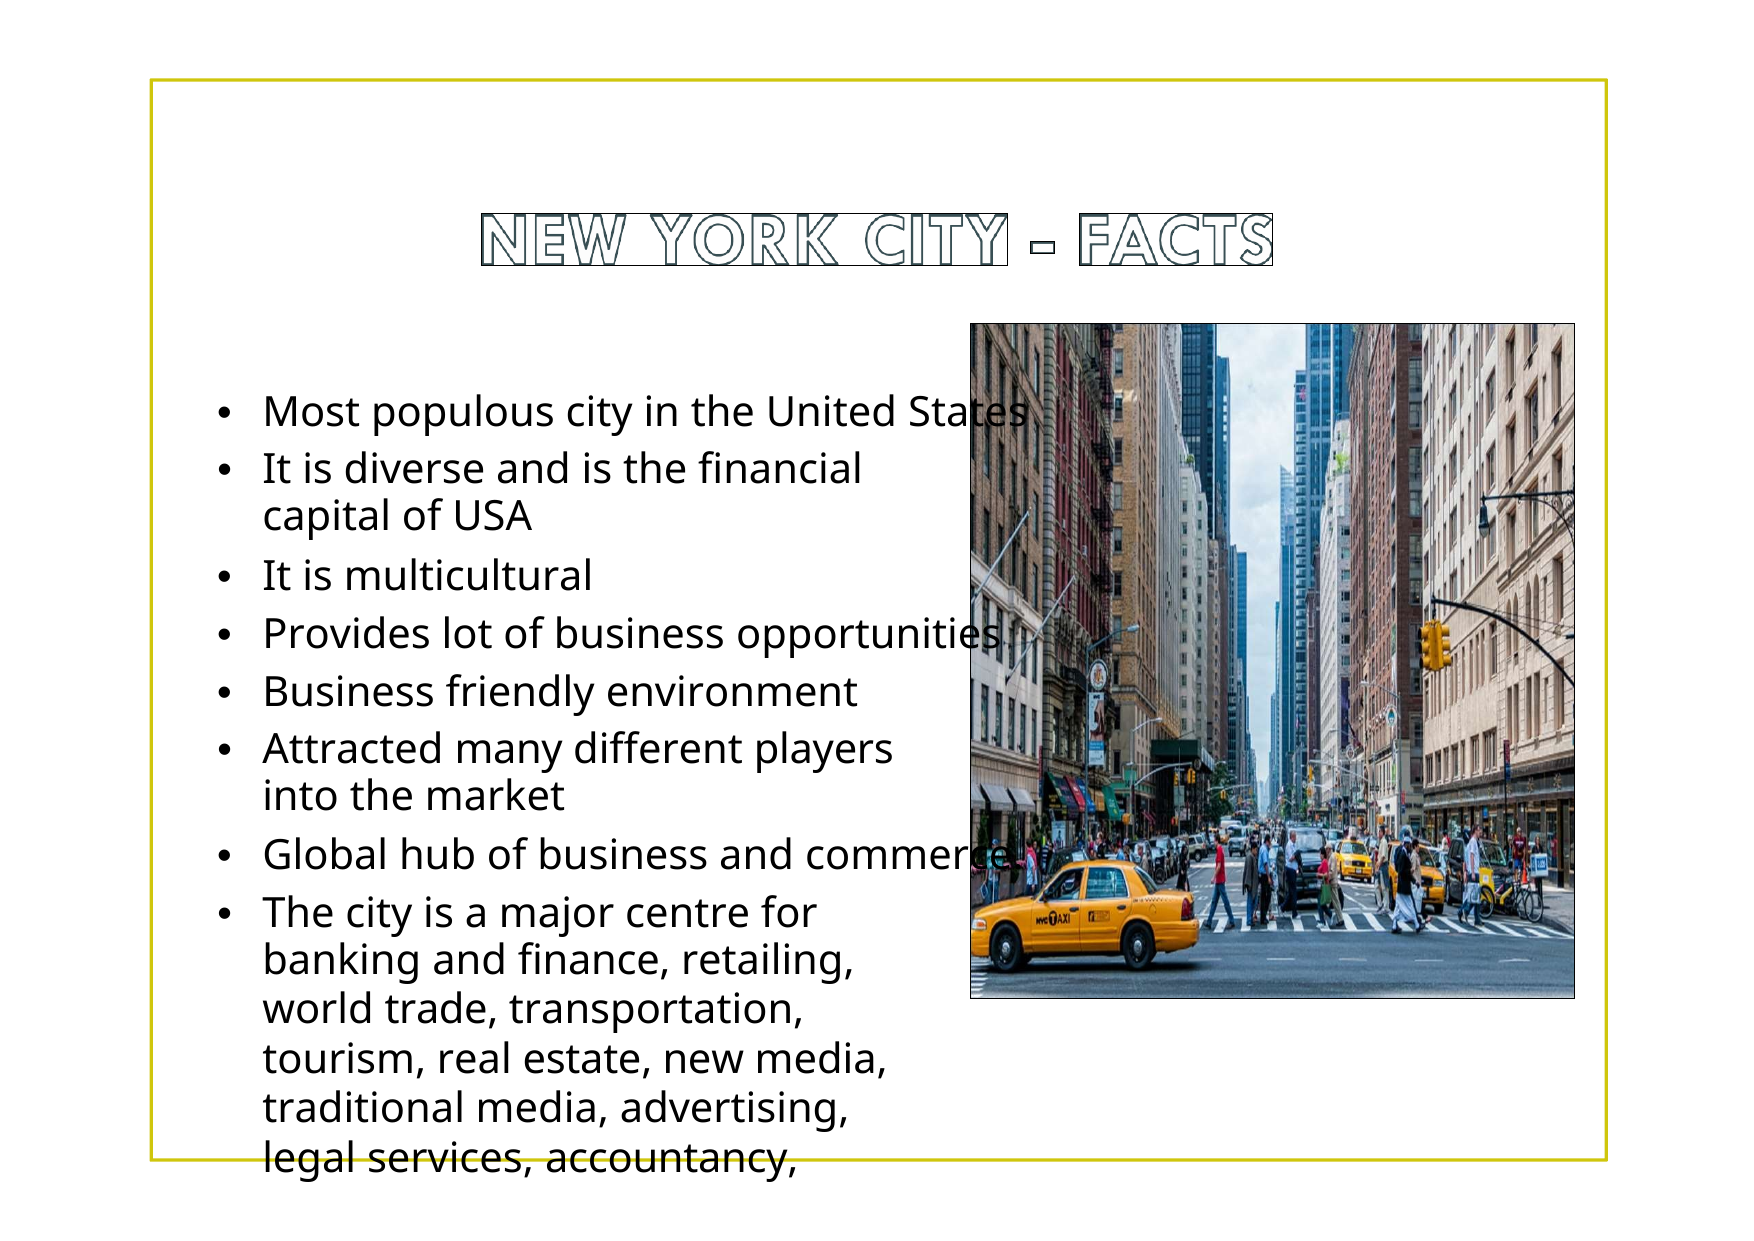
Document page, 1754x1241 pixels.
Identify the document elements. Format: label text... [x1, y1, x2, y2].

list Provides lot of business opportunities [217, 603, 1637, 660]
list Global hub of business and commerce. [217, 825, 1637, 882]
picture [482, 214, 1007, 265]
list Business friendly environment [217, 661, 1637, 718]
list Attracted many different players into the market [217, 724, 940, 823]
picture [1031, 242, 1054, 253]
picture [971, 438, 1574, 545]
picture [1080, 214, 1272, 265]
picture [971, 882, 1574, 998]
picture [971, 324, 1574, 382]
list It is diverse and is the financial capital of USA [217, 444, 942, 543]
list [217, 888, 954, 1184]
list Most populous city in the United States [217, 382, 1637, 438]
picture [971, 718, 1574, 825]
list It is multicultural [217, 545, 1637, 602]
